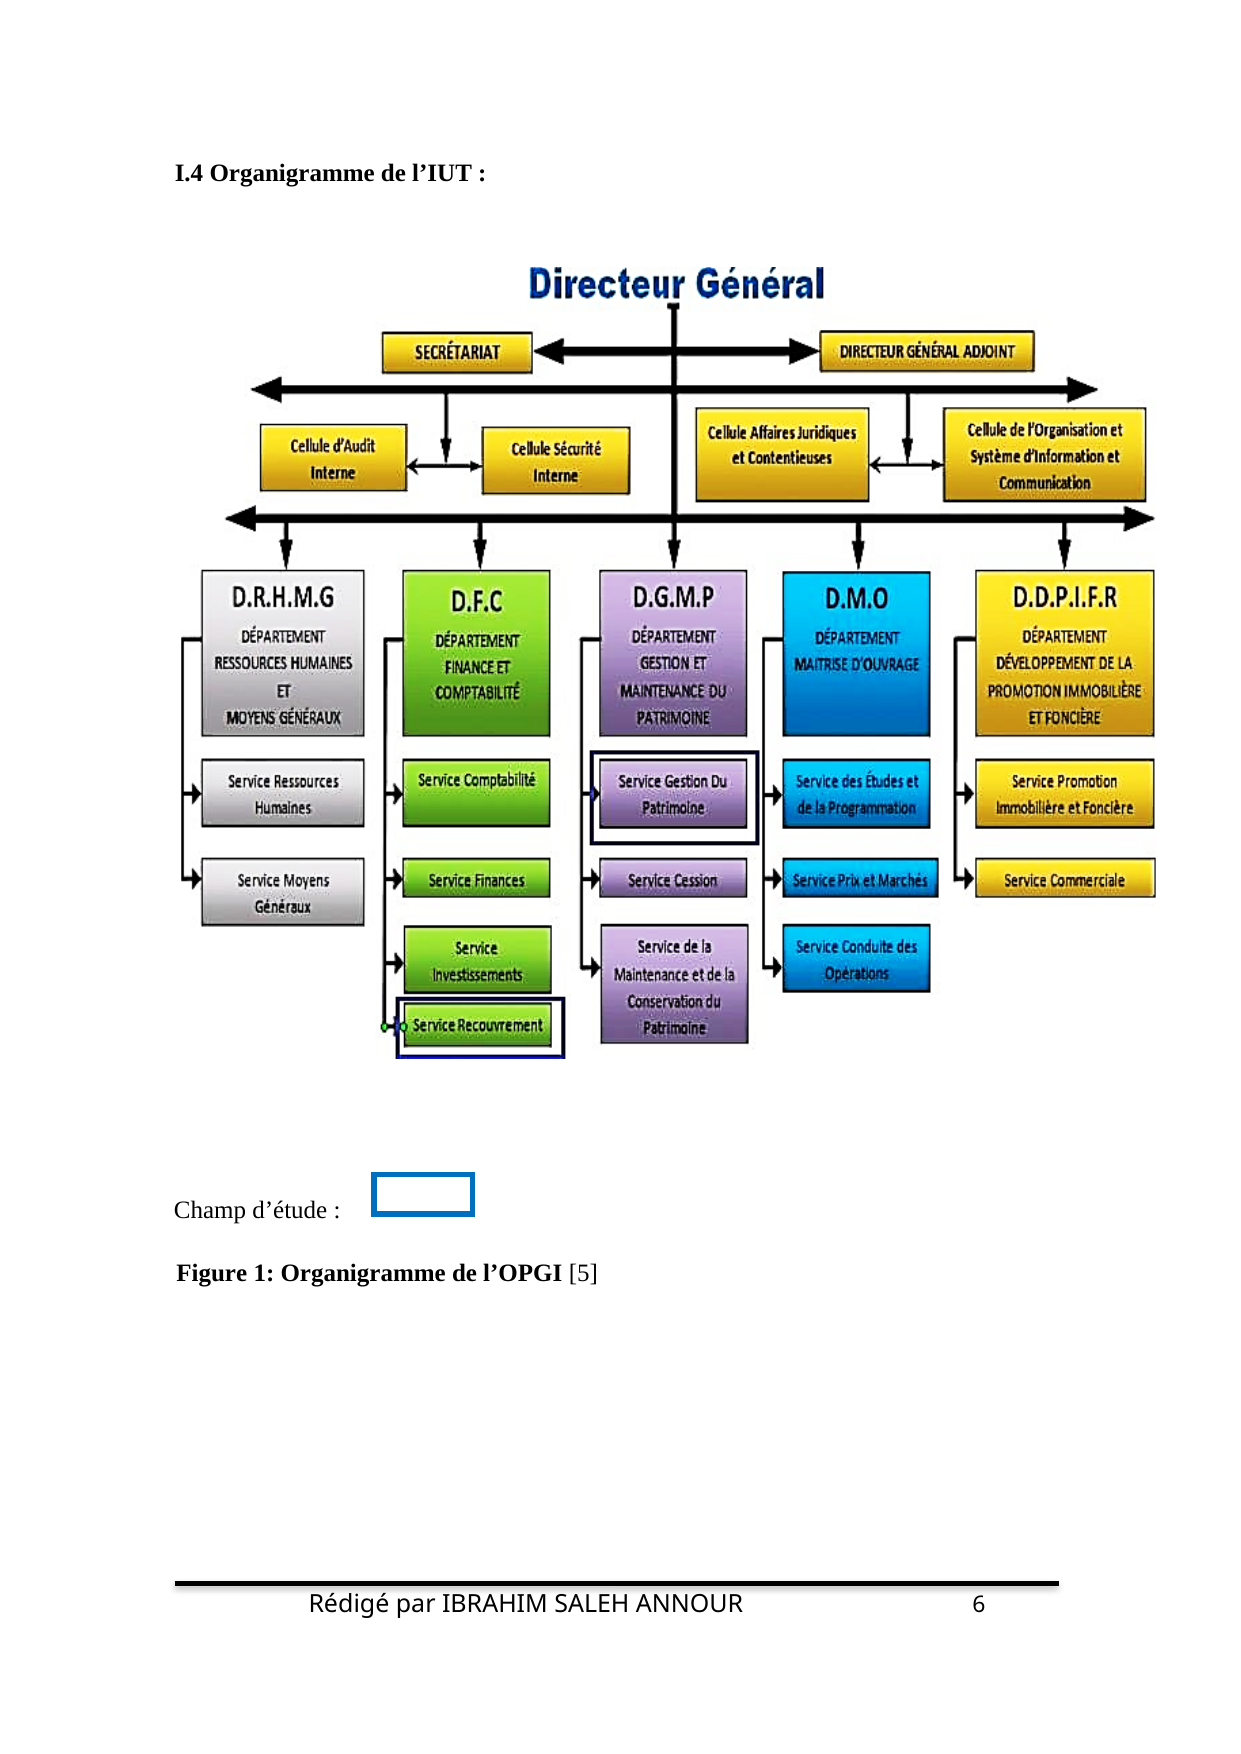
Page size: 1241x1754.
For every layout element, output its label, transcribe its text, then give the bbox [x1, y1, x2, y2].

text Champ d’étude : [118, 1171, 1101, 1223]
subtitle I.4 Organigramme de l’IUT : [174, 158, 994, 187]
text Figure 1: Organigramme de l’OPGI [5] [176, 1258, 994, 1286]
picture [180, 267, 1156, 1059]
